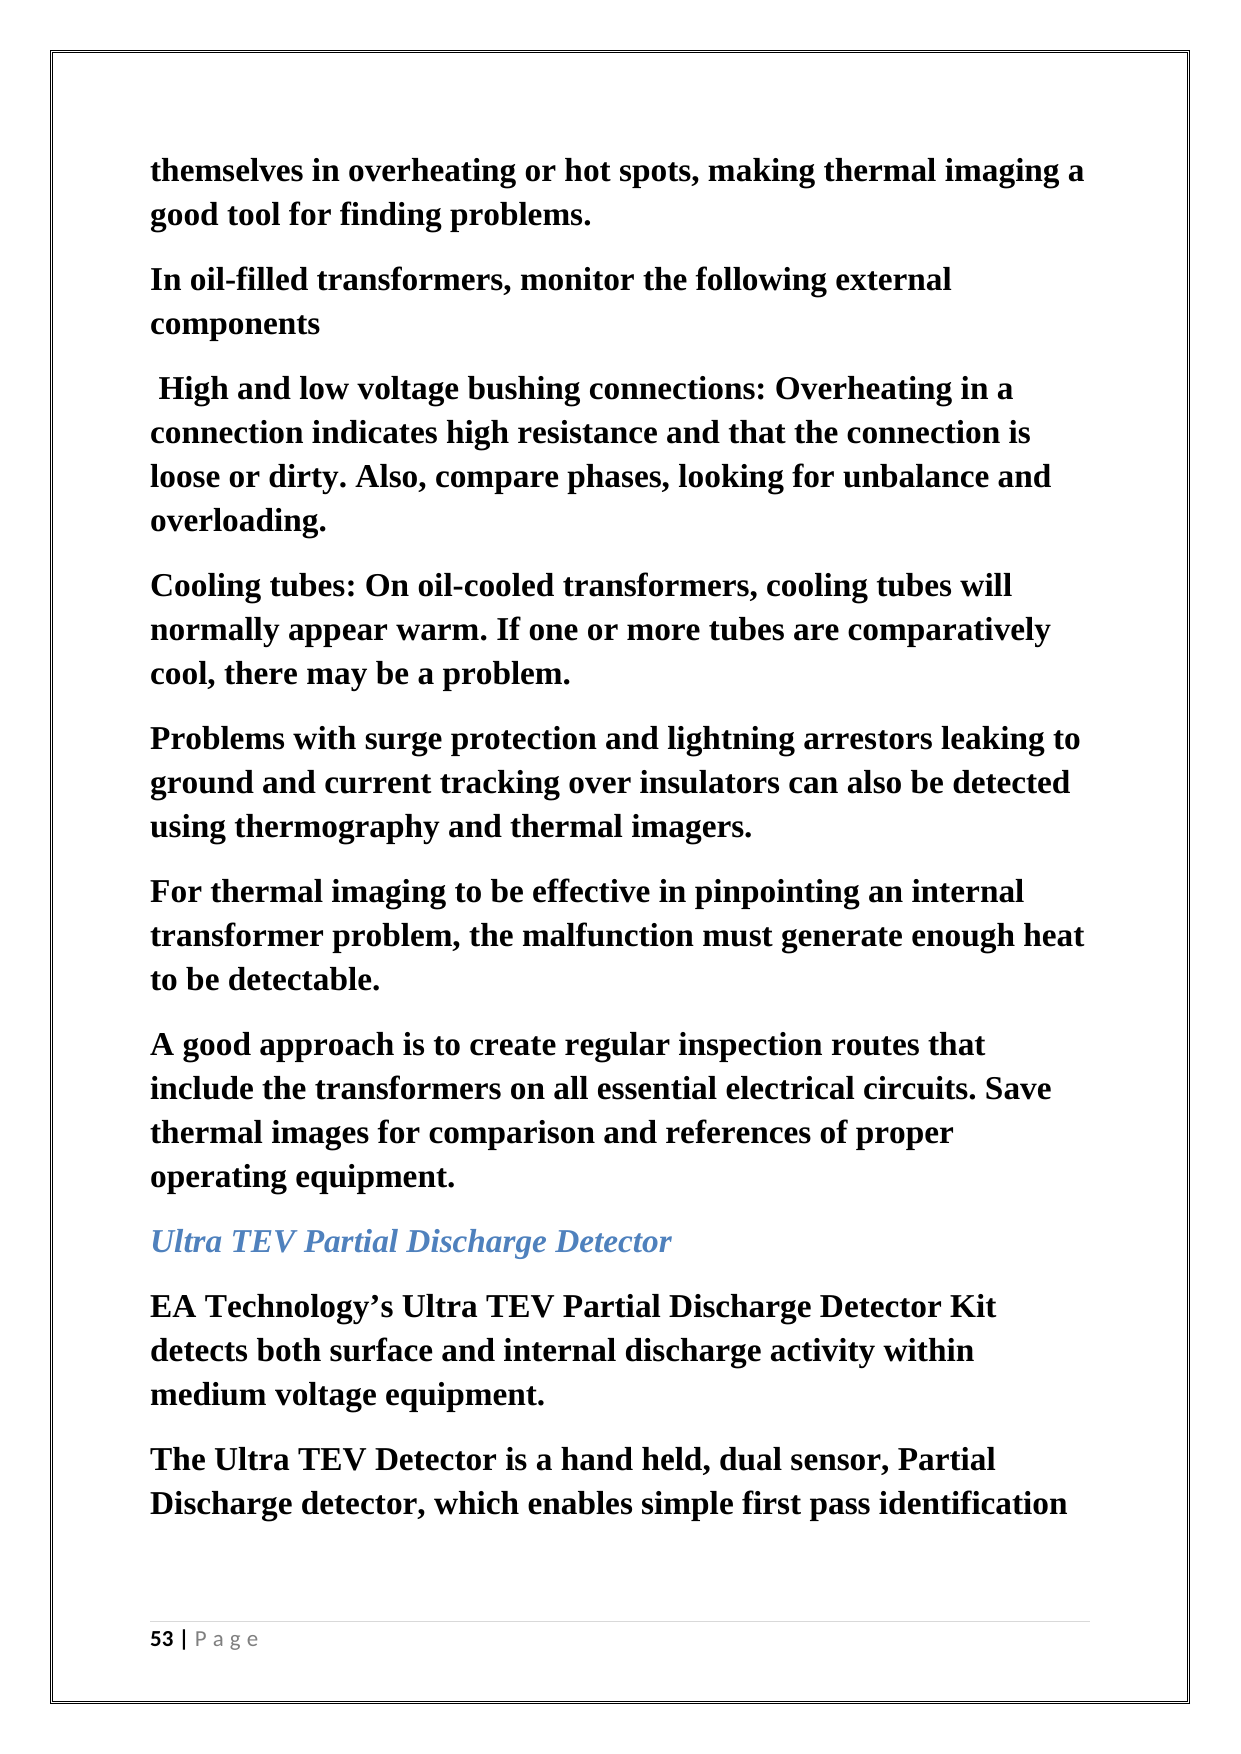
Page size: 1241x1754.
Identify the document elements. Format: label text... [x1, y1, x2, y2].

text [150, 1439, 1090, 1521]
text For thermal imaging to be effective in pinpointing an internal transformer problem, the malfunction must generate enough heat to be detectable. [150, 871, 1090, 997]
text EA Technology’s Ultra TEV Partial Discharge Detector Kit detects both surface and internal discharge activity within medium voltage equipment. [150, 1286, 1090, 1412]
text Problems with surge protection and lightning arrestors leaking to ground and current tracking over insulators can also be detected using thermography and thermal imagers. [150, 718, 1090, 844]
text Ultra TEV Partial Discharge Detector [150, 1221, 1090, 1259]
text A good approach is to create regular inspection routes that include the transformers on all essential electrical circuits. Save thermal images for comparison and references of proper operating equipment. [150, 1024, 1090, 1194]
text Cooling tubes: On oil-cooled transformers, cooling tubes will normally appear warm. If one or more tubes are comparatively cool, there may be a problem. [150, 565, 1090, 691]
text High and low voltage bushing connections: Overheating in a connection indicates high resistance and that the connection is loose or dirty. Also, compare phases, looking for unbalance and overloading. [150, 368, 1090, 538]
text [150, 150, 1090, 232]
text In oil-filled transformers, monitor the following external components [150, 259, 1090, 341]
